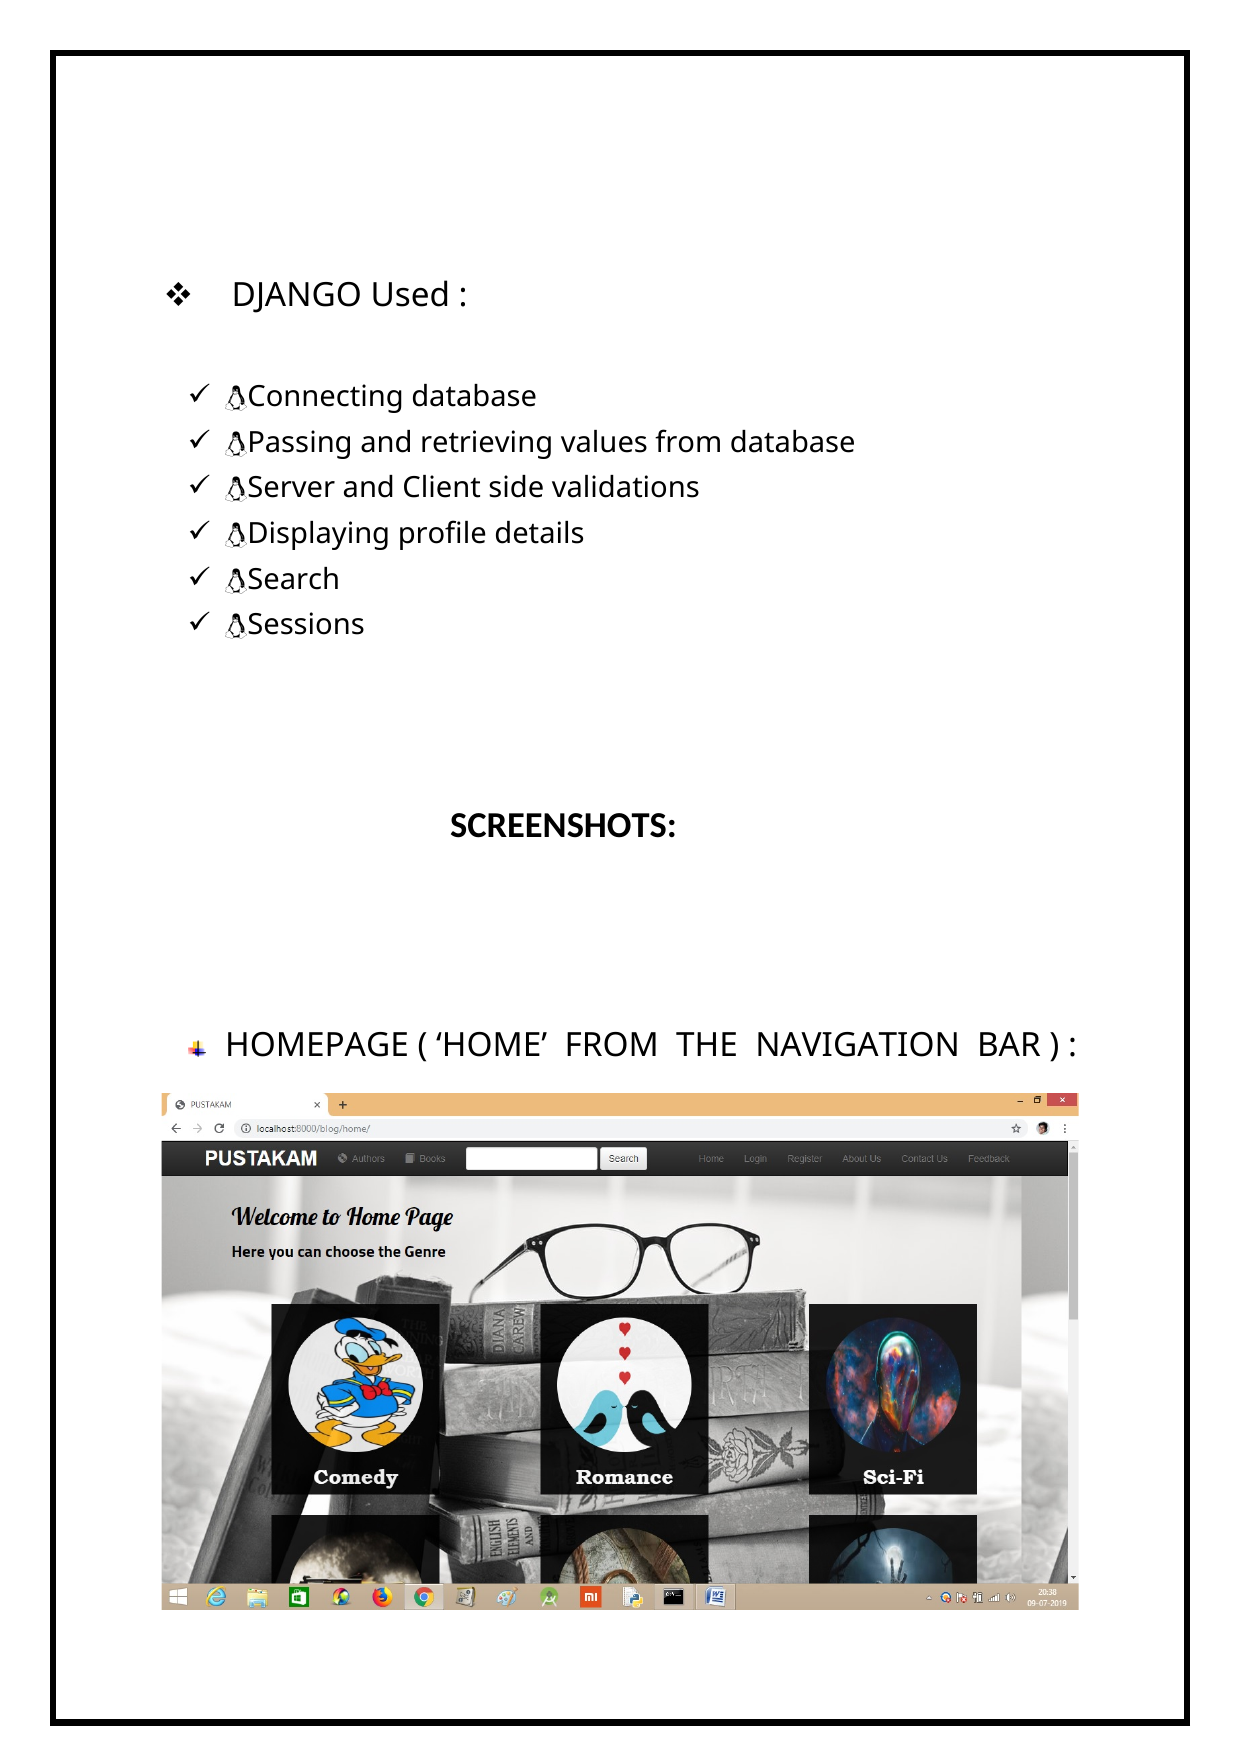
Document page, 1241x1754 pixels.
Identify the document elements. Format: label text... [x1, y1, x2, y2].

list Displaying profile details [187, 512, 1090, 552]
list Passing and retrieving values from database [187, 421, 1090, 461]
list DJANGO Used : [194, 271, 1090, 317]
list HOMEPAGE ( ‘HOME’ FROM THE NAVIGATION BAR ) : [187, 1021, 1090, 1066]
list Connecting database [187, 376, 1090, 415]
list Server and Client side validations [187, 467, 1090, 506]
list Sessions [187, 604, 1090, 643]
text SCREENSHOTS: [375, 802, 1092, 846]
picture [188, 1039, 206, 1057]
list Search [187, 558, 1090, 598]
picture [161, 1093, 1079, 1610]
